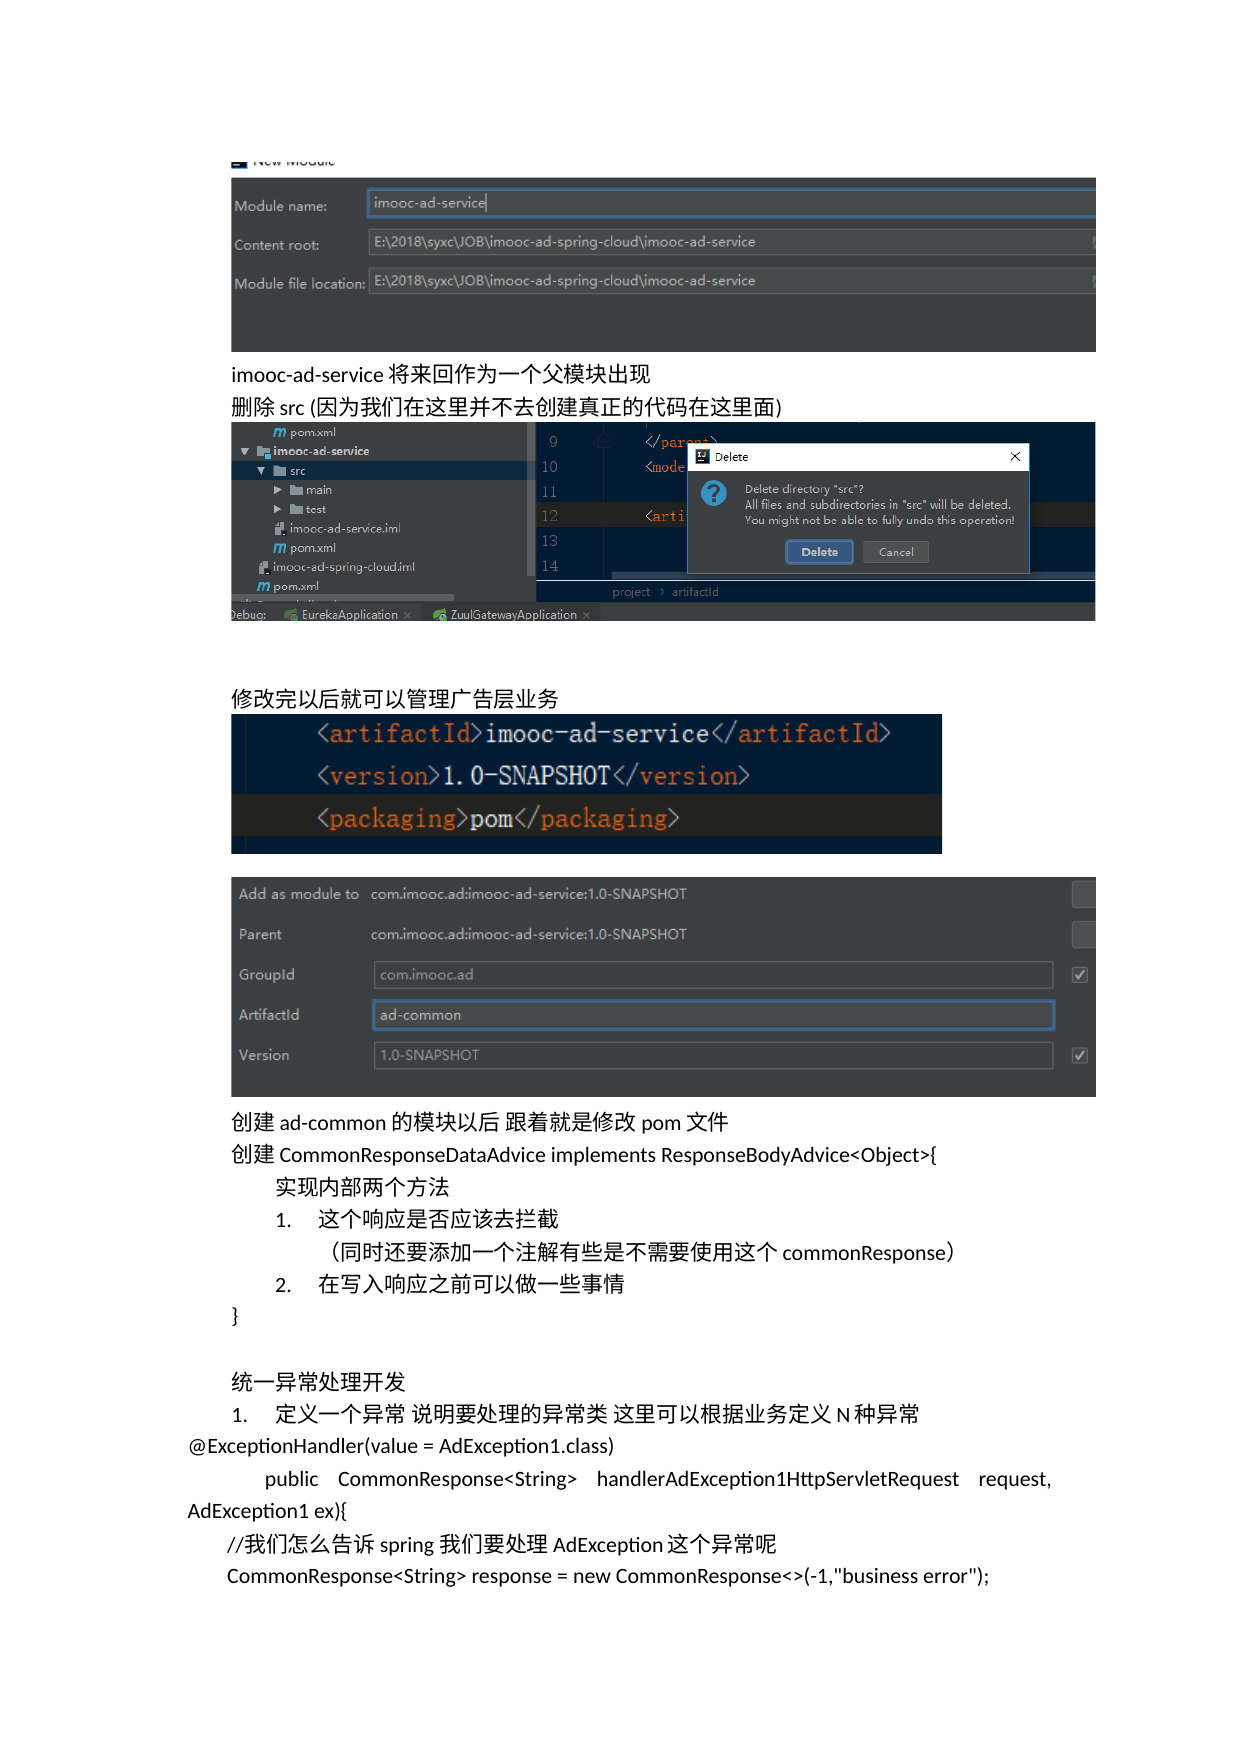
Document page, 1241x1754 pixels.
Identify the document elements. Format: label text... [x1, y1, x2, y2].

text 创建CommonResponseDataAdvice implements ResponseBodyAdvice<Object>{ [187, 1137, 1053, 1169]
picture [231, 714, 943, 854]
list 这个响应是否应该去拦截 [231, 1202, 1053, 1234]
text 修改完以后就可以管理广告层业务 [187, 682, 1053, 714]
text 创建ad-common的模块以后 跟着就是修改pom文件 [187, 1104, 1053, 1137]
list 在写入响应之前可以做一些事情 [231, 1267, 1053, 1299]
text public CommonResponse<String> handlerAdException1HttpServletRequest request, AdException1 ex){ [187, 1462, 1053, 1527]
text CommonResponse<String> response = new CommonResponse<>(-1,"business error"); [187, 1559, 1053, 1592]
text @ExceptionHandler(value = AdException1.class) [187, 1429, 1053, 1462]
text 删除src (因为我们在这里并不去创建真正的代码在这里面) [187, 389, 1053, 422]
picture [231, 162, 1096, 352]
text } [187, 1299, 1053, 1332]
text 实现内部两个方法 [231, 1169, 1053, 1202]
text （同时还要添加一个注解有些是不需要使用这个commonResponse） [275, 1234, 1053, 1267]
text 统一异常处理开发 [187, 1364, 1053, 1397]
text //我们怎么告诉spring 我们要处理AdException这个异常呢 [187, 1527, 1053, 1559]
text imooc-ad-service 将来回作为一个父模块出现 [187, 357, 1053, 389]
picture [231, 877, 1096, 1097]
picture [231, 422, 1096, 621]
list 定义一个异常 说明要处理的异常类 这里可以根据业务定义N种异常 [187, 1397, 1053, 1429]
